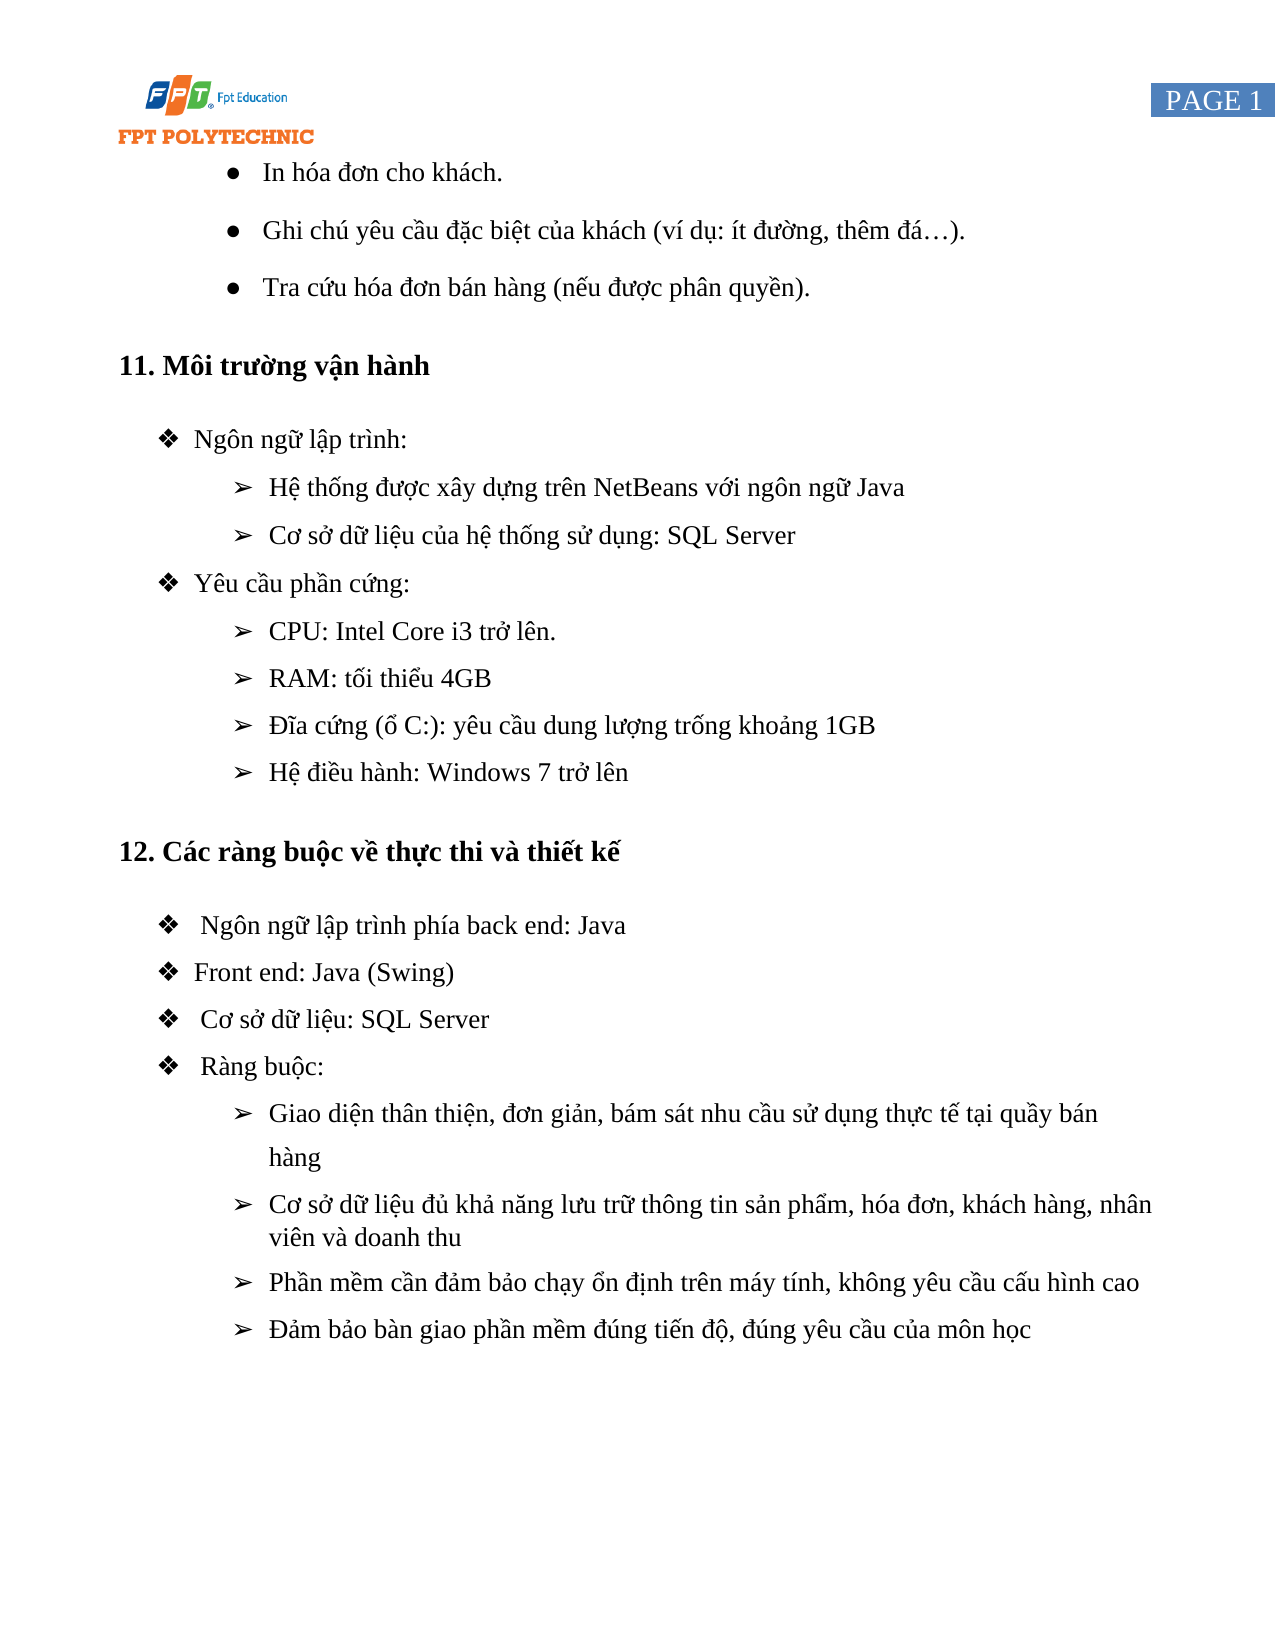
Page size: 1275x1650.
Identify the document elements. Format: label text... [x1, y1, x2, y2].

list Tra cứu hóa đơn bán hàng (nếu được phân quyền). [225, 271, 1200, 302]
list RAM: tối thiểu 4GB [231, 662, 1200, 694]
list In hóa đơn cho khách. [225, 142, 1200, 214]
list Cơ sở dữ liệu của hệ thống sử dụng: SQL Server [231, 519, 1200, 551]
picture [118, 75, 314, 144]
list CPU: Intel Core i3 trở lên. [231, 615, 1200, 647]
list Giao diện thân thiện, đơn giản, bám sát nhu cầu sử dụng thực tế tại quầy bán hàng [231, 1097, 1156, 1173]
list Hệ điều hành: Windows 7 trở lên [231, 756, 1200, 788]
list Ghi chú yêu cầu đặc biệt của khách (ví dụ: ít đường, thêm đá…). [225, 214, 1200, 271]
list Phần mềm cần đảm bảo chạy ổn định trên máy tính, không yêu cầu cấu hình cao [231, 1266, 1200, 1299]
list Cơ sở dữ liệu: SQL Server [156, 1003, 1200, 1035]
subtitle Các ràng buộc về thực thi và thiết kế [118, 834, 1200, 867]
list Front end: Java (Swing) [156, 956, 1200, 988]
list Đĩa cứng (ổ C:): yêu cầu dung lượng trống khoảng 1GB [231, 709, 1200, 741]
subtitle Môi trường vận hành [118, 348, 1200, 382]
list Hệ thống được xây dựng trên NetBeans với ngôn ngữ Java [231, 471, 1156, 503]
list Yêu cầu phần cứng: [156, 567, 1200, 599]
list Cơ sở dữ liệu đủ khả năng lưu trữ thông tin sản phẩm, hóa đơn, khách hàng, nhân viên và doanh thu [231, 1188, 1200, 1252]
list Đảm bảo bàn giao phần mềm đúng tiến độ, đúng yêu cầu của môn học [231, 1313, 1200, 1346]
list Ngôn ngữ lập trình phía back end: Java [156, 909, 1200, 941]
list Ràng buộc: [156, 1050, 1200, 1082]
list Ngôn ngữ lập trình: [156, 423, 1200, 456]
